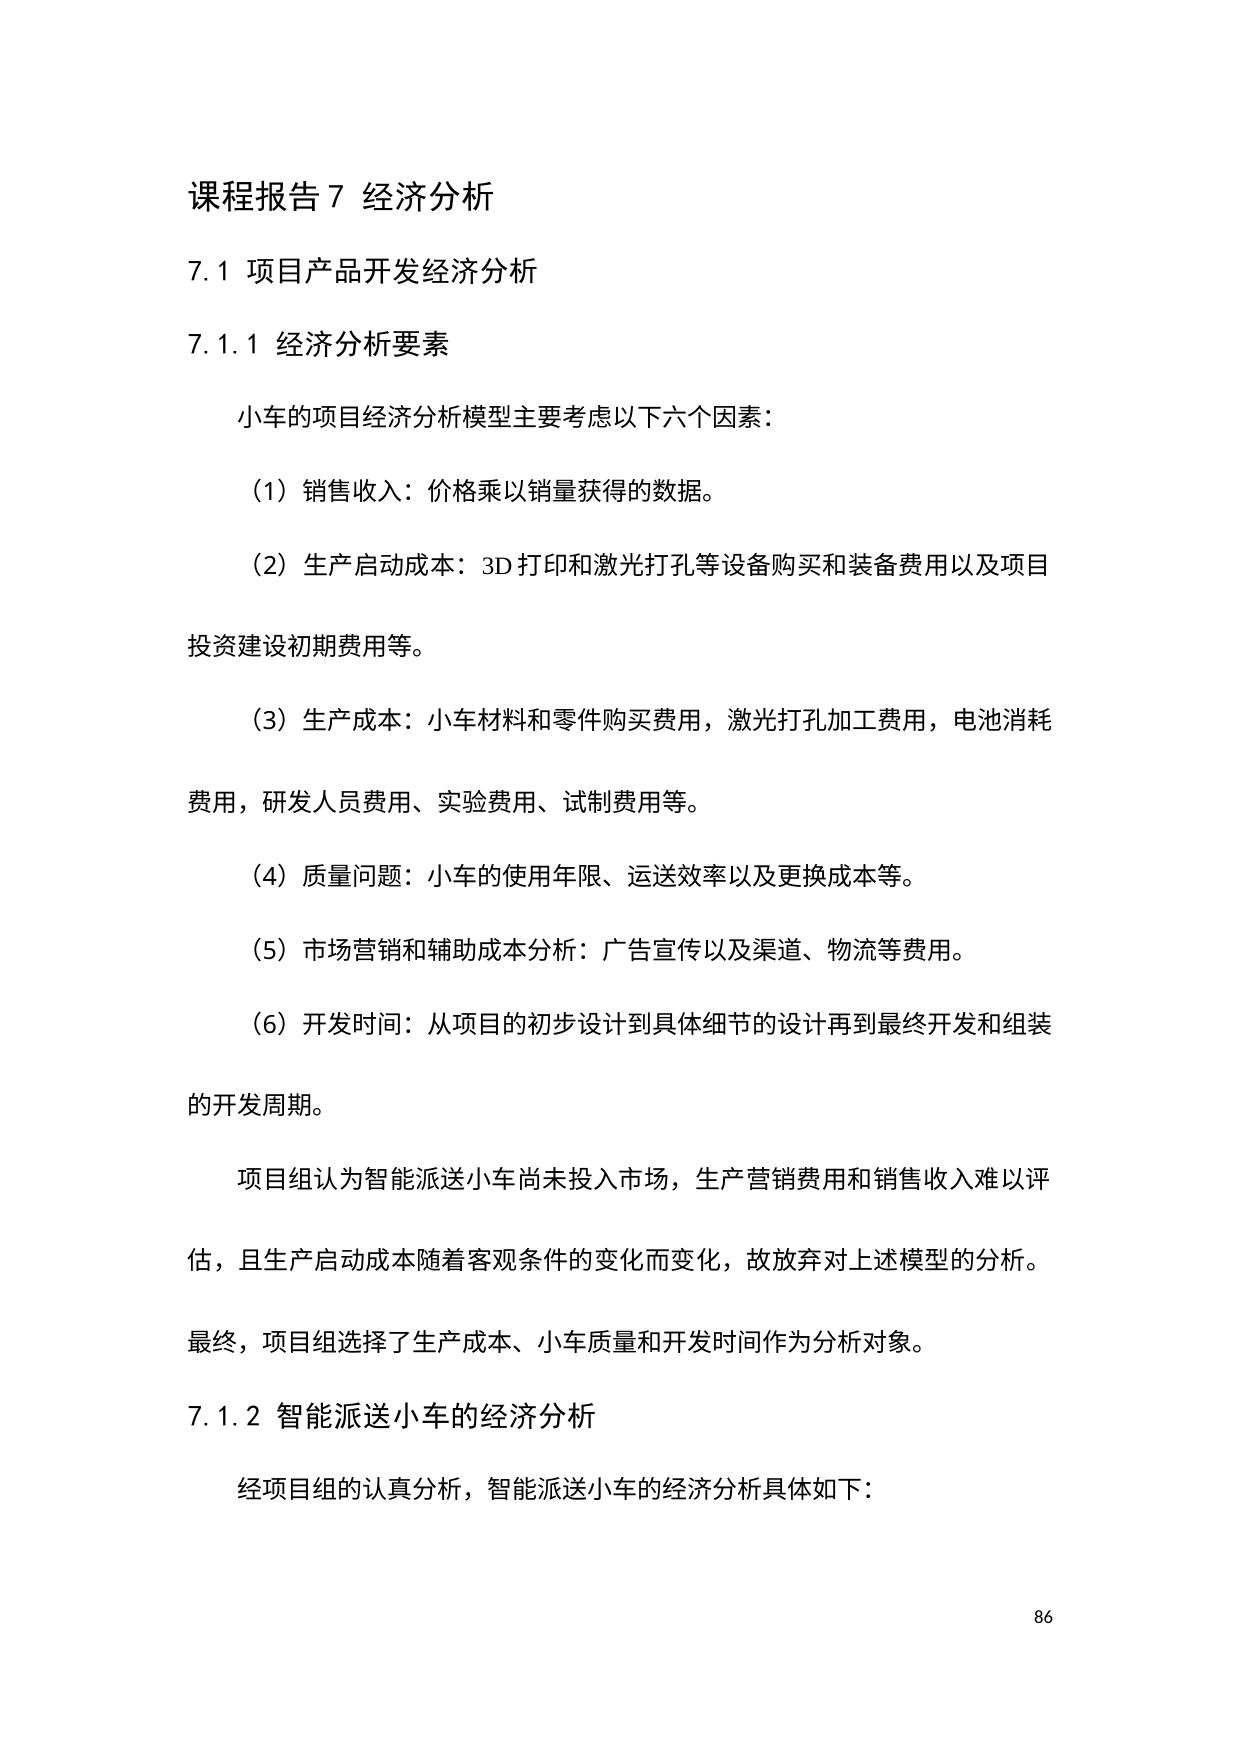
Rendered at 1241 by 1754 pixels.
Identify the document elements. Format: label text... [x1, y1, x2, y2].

text （4）质量问题：小车的使用年限、运送效率以及更换成本等。 [187, 842, 1053, 907]
subtitle 7.1 项目产品开发经济分析 [187, 236, 1053, 301]
text （2）生产启动成本：3D打印和激光打孔等设备购买和装备费用以及项目投资建设初期费用等。 [187, 531, 1053, 677]
text （3）生产成本：小车材料和零件购买费用，激光打孔加工费用，电池消耗费用，研发人员费用、实验费用、试制费用等。 [187, 686, 1053, 833]
text （6）开发时间：从项目的初步设计到具体细节的设计再到最终开发和组装的开发周期。 [187, 990, 1053, 1136]
text （5）市场营销和辅助成本分析：广告宣传以及渠道、物流等费用。 [187, 916, 1053, 981]
text （1）销售收入：价格乘以销量获得的数据。 [187, 457, 1053, 522]
subtitle 课程报告7 经济分析 [187, 162, 1053, 227]
text 项目组认为智能派送小车尚未投入市场，生产营销费用和销售收入难以评估，且生产启动成本随着客观条件的变化而变化，故放弃对上述模型的分析。最终，项目组选择了生产成本、小车质量和开发时间作为分析对象。 [187, 1145, 1053, 1373]
text 经项目组的认真分析，智能派送小车的经济分析具体如下： [187, 1455, 1053, 1520]
subtitle 7.1.1 经济分析要素 [187, 310, 1053, 375]
subtitle 7.1.2 智能派送小车的经济分析 [187, 1382, 1053, 1447]
text 小车的项目经济分析模型主要考虑以下六个因素： [187, 383, 1053, 448]
